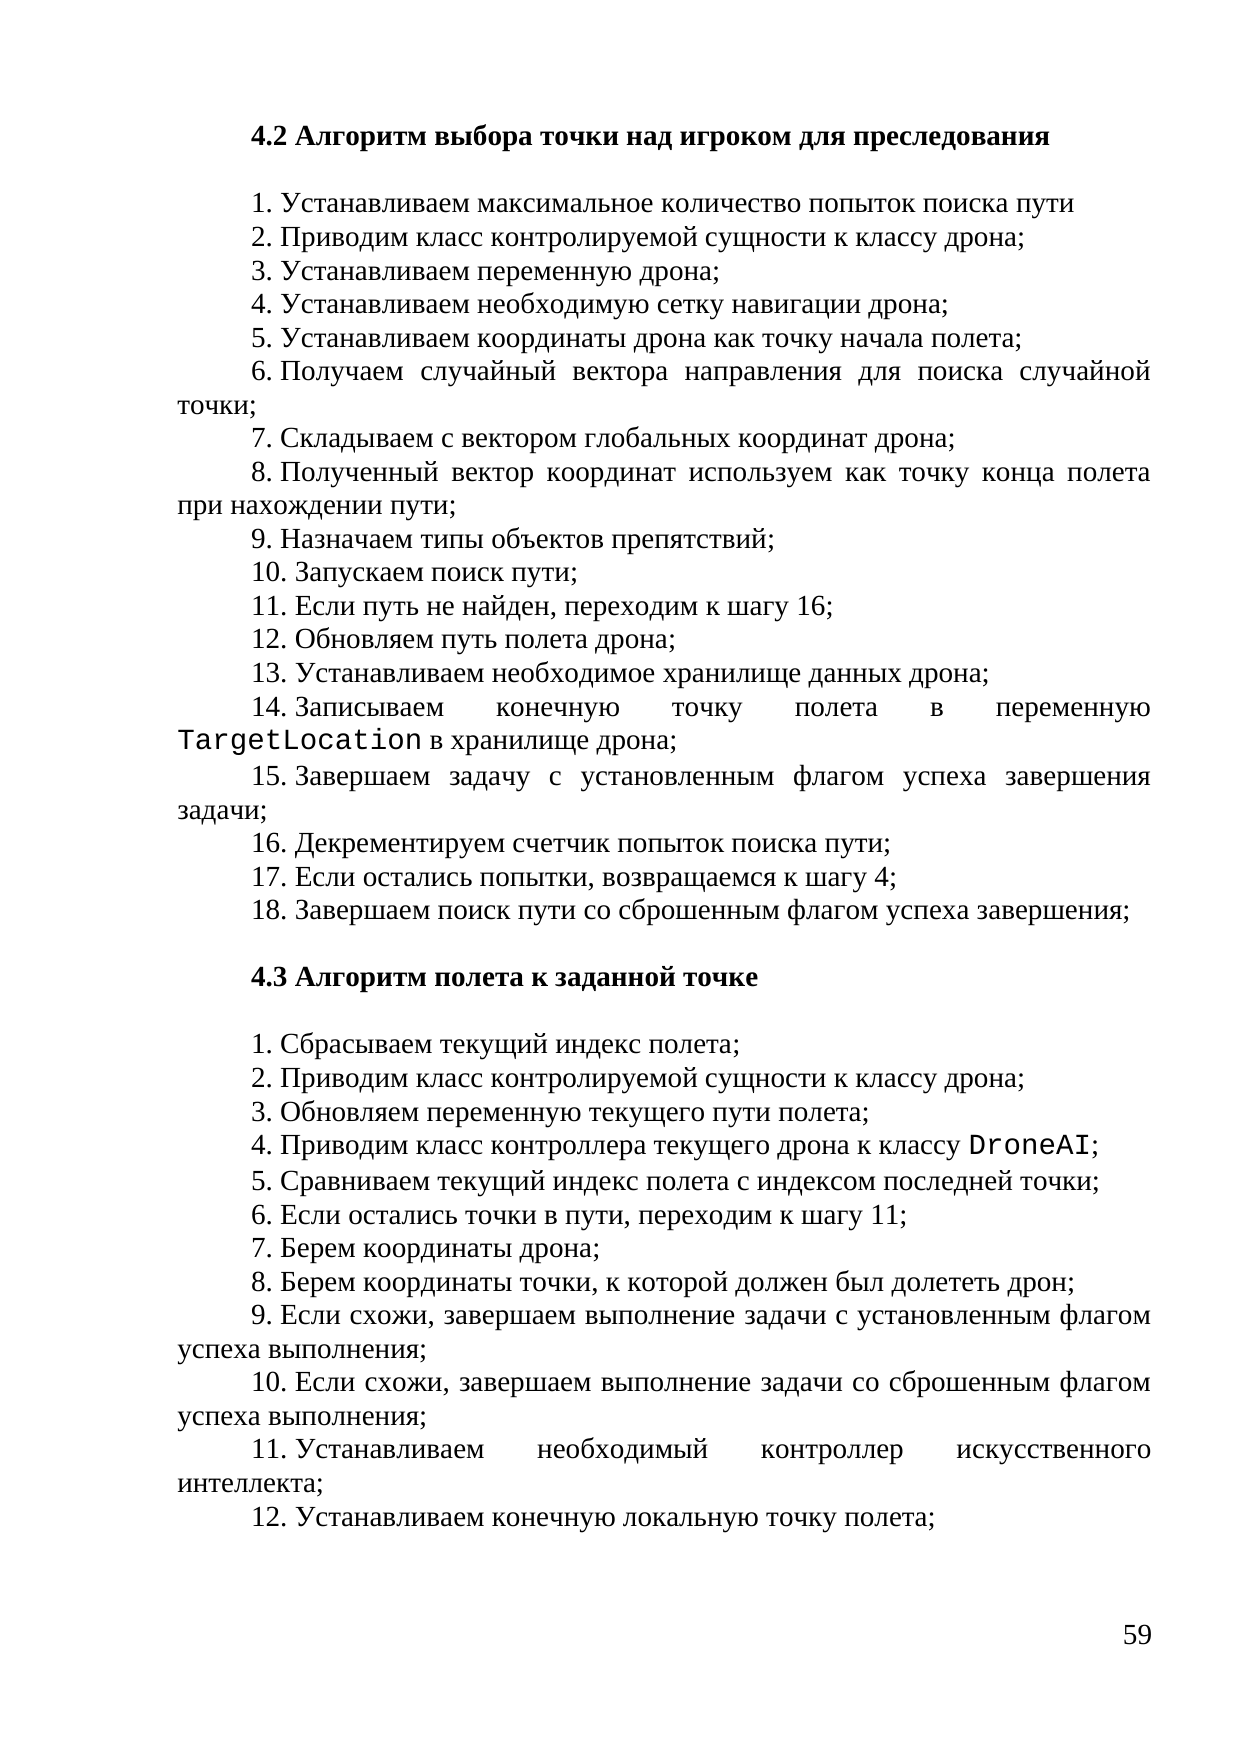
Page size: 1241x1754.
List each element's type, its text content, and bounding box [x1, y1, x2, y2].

list Устанавливаем переменную дрона; [177, 253, 1152, 286]
text 4.3 Алгоритм полета к заданной точке [177, 959, 1152, 993]
list Запускаем поиск пути; [177, 554, 1152, 588]
list Устанавливаем необходимое хранилище данных дрона; [177, 655, 1152, 689]
list Получаем случайный вектора направления для поиска случайной точки; [177, 353, 1152, 420]
list Устанавливаем конечную локальную точку полета; [177, 1499, 1152, 1532]
list Обновляем путь полета дрона; [177, 622, 1152, 655]
list Если схожи, завершаем выполнение задачи со сброшенным флагом успеха выполнения; [177, 1364, 1152, 1432]
list Приводим класс контролируемой сущности к классу дрона; [177, 219, 1152, 253]
list Если путь не найден, переходим к шагу 16; [177, 588, 1152, 622]
list Устанавливаем координаты дрона как точку начала полета; [177, 320, 1152, 353]
list Устанавливаем максимальное количество попыток поиска пути [177, 186, 1152, 219]
list Приводим класс контроллера текущего дрона к классу DroneAI; [177, 1127, 1152, 1163]
list Назначаем типы объектов препятствий; [177, 521, 1152, 554]
list Завершаем задачу с установленным флагом успеха завершения задачи; [177, 758, 1152, 825]
list Полученный вектор координат используем как точку конца полета при нахождении пути; [177, 454, 1152, 521]
list Обновляем переменную текущего пути полета; [177, 1094, 1152, 1127]
list Если схожи, завершаем выполнение задачи с установленным флагом успеха выполнения; [177, 1297, 1152, 1364]
list Устанавливаем необходимую сетку навигации дрона; [177, 286, 1152, 320]
list Завершаем поиск пути со сброшенным флагом успеха завершения; [177, 892, 1152, 926]
list Берем координаты точки, к которой должен был долететь дрон; [177, 1264, 1152, 1297]
list Декрементируем счетчик попыток поиска пути; [177, 825, 1152, 859]
list Сравниваем текущий индекс полета с индексом последней точки; [177, 1163, 1152, 1197]
list Берем координаты дрона; [177, 1230, 1152, 1264]
text 4.2 Алгоритм выбора точки над игроком для преследования [177, 118, 1152, 152]
list Приводим класс контролируемой сущности к классу дрона; [177, 1060, 1152, 1094]
list Если остались точки в пути, переходим к шагу 11; [177, 1197, 1152, 1230]
list Если остались попытки, возвращаемся к шагу 4; [177, 859, 1152, 892]
list Складываем с вектором глобальных координат дрона; [177, 420, 1152, 454]
list Сбрасываем текущий индекс полета; [177, 1027, 1152, 1060]
list Устанавливаем необходимый контроллер искусственного интеллекта; [177, 1432, 1152, 1499]
list Записываем конечную точку полета в переменную TargetLocation в хранилище дрона; [177, 689, 1152, 758]
